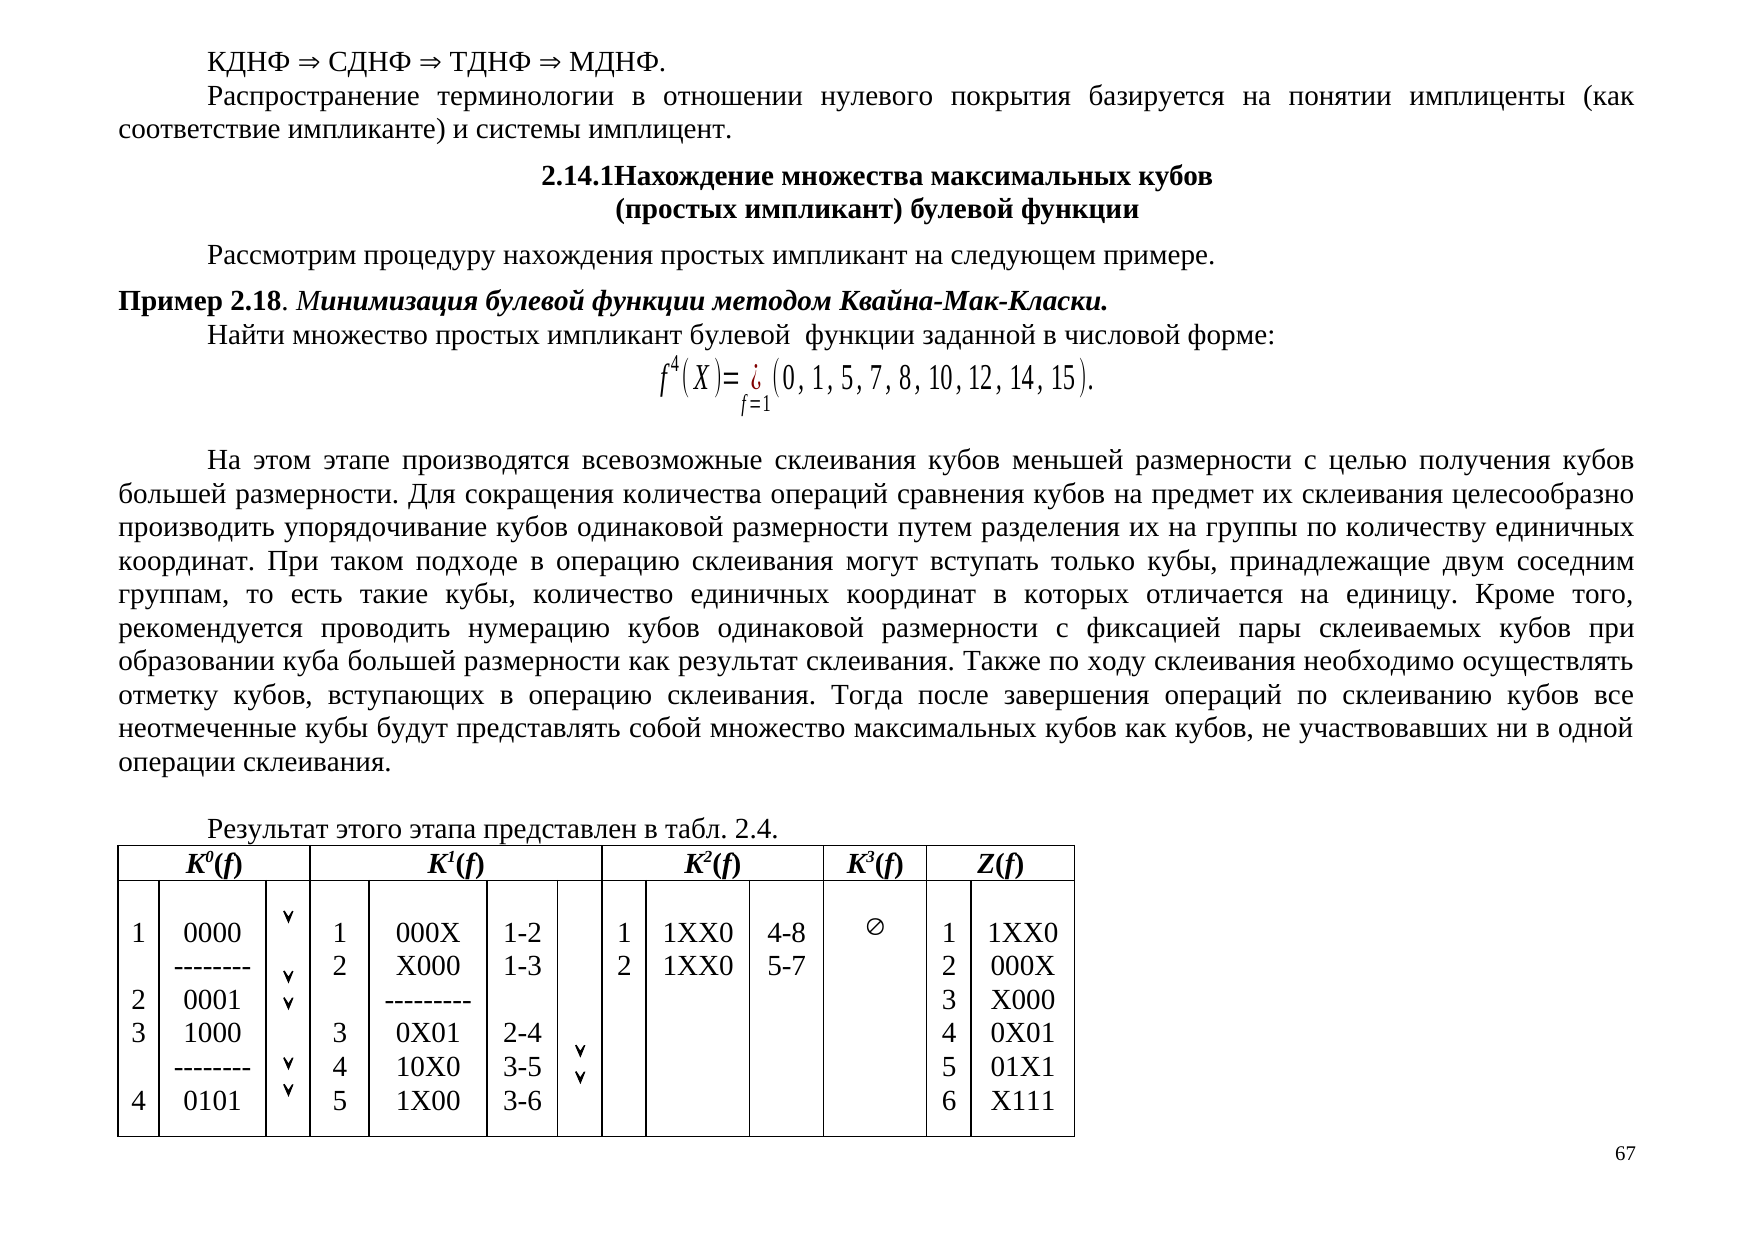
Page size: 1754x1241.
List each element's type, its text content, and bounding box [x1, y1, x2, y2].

text КДНФ СДНФ ТДНФ МДНФ. [118, 44, 1636, 78]
table_cell [267, 881, 309, 1136]
table_cell 4-8 5-7 [750, 881, 823, 1136]
table_header (f) [603, 846, 823, 880]
table_header K1(f) [311, 846, 601, 880]
table_cell 1XX0 1XX0 [647, 881, 749, 1136]
table_cell 1 2 [603, 881, 645, 1136]
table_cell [160, 881, 265, 1136]
table_header K0(f) [119, 846, 309, 880]
text Найти множество простых импликант булевой функции заданной в числовой форме: [118, 317, 1636, 350]
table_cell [370, 881, 486, 1136]
text На этом этапе производятся всевозможные склеивания кубов меньшей размерности с целью получения кубов большей размерности. Для сокращения количества операций сравнения кубов на предмет их склеивания целесообразно производить упорядочивание кубов одинаковой размерности путем разделения их на группы по количеству единичных координат. При таком подходе в операцию склеивания могут вступать только кубы, принадлежащие двум соседним группам, то есть такие кубы, количество единичных координат в которых отличается на единицу. Кроме того, рекомендуется проводить нумерацию кубов одинаковой размерности с фиксацией пары склеиваемых кубов при образовании куба большей размерности как результат склеивания. Также по ходу склеивания необходимо осуществлять отметку кубов, вступающих в операцию склеивания. Тогда после завершения операций по склеиванию кубов все неотмеченные кубы будут представлять собой множество максимальных кубов как кубов, не участвовавших ни в одной операции склеивания. [118, 442, 1636, 778]
text Результат этого этапа представлен в табл. 2.4. [118, 811, 1636, 845]
subtitle Нахождение множества максимальных кубов (простых импликант) булевой функции [118, 158, 1636, 225]
table_cell 1 2 3 4 5 6 7 8 9 [119, 881, 158, 1136]
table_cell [488, 881, 557, 1136]
table_cell [558, 881, 601, 1136]
text Рассмотрим процедуру нахождения простых импликант на следующем примере. [118, 237, 1636, 271]
table_header K3(f) [824, 846, 926, 880]
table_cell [311, 881, 368, 1136]
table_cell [972, 881, 1074, 1136]
table_cell [824, 881, 926, 1136]
table_header Z(f) [927, 846, 1074, 880]
table_cell 1 2 3 4 5 6 7 [927, 881, 970, 1136]
text Пример 2.18. Минимизация булевой функции методом Квайна-Мак-Класки. [118, 283, 1636, 317]
text Распространение терминологии в отношении нулевого покрытия базируется на понятии имплиценты (как соответствие импликанте) и системы имплицент. [118, 78, 1636, 145]
